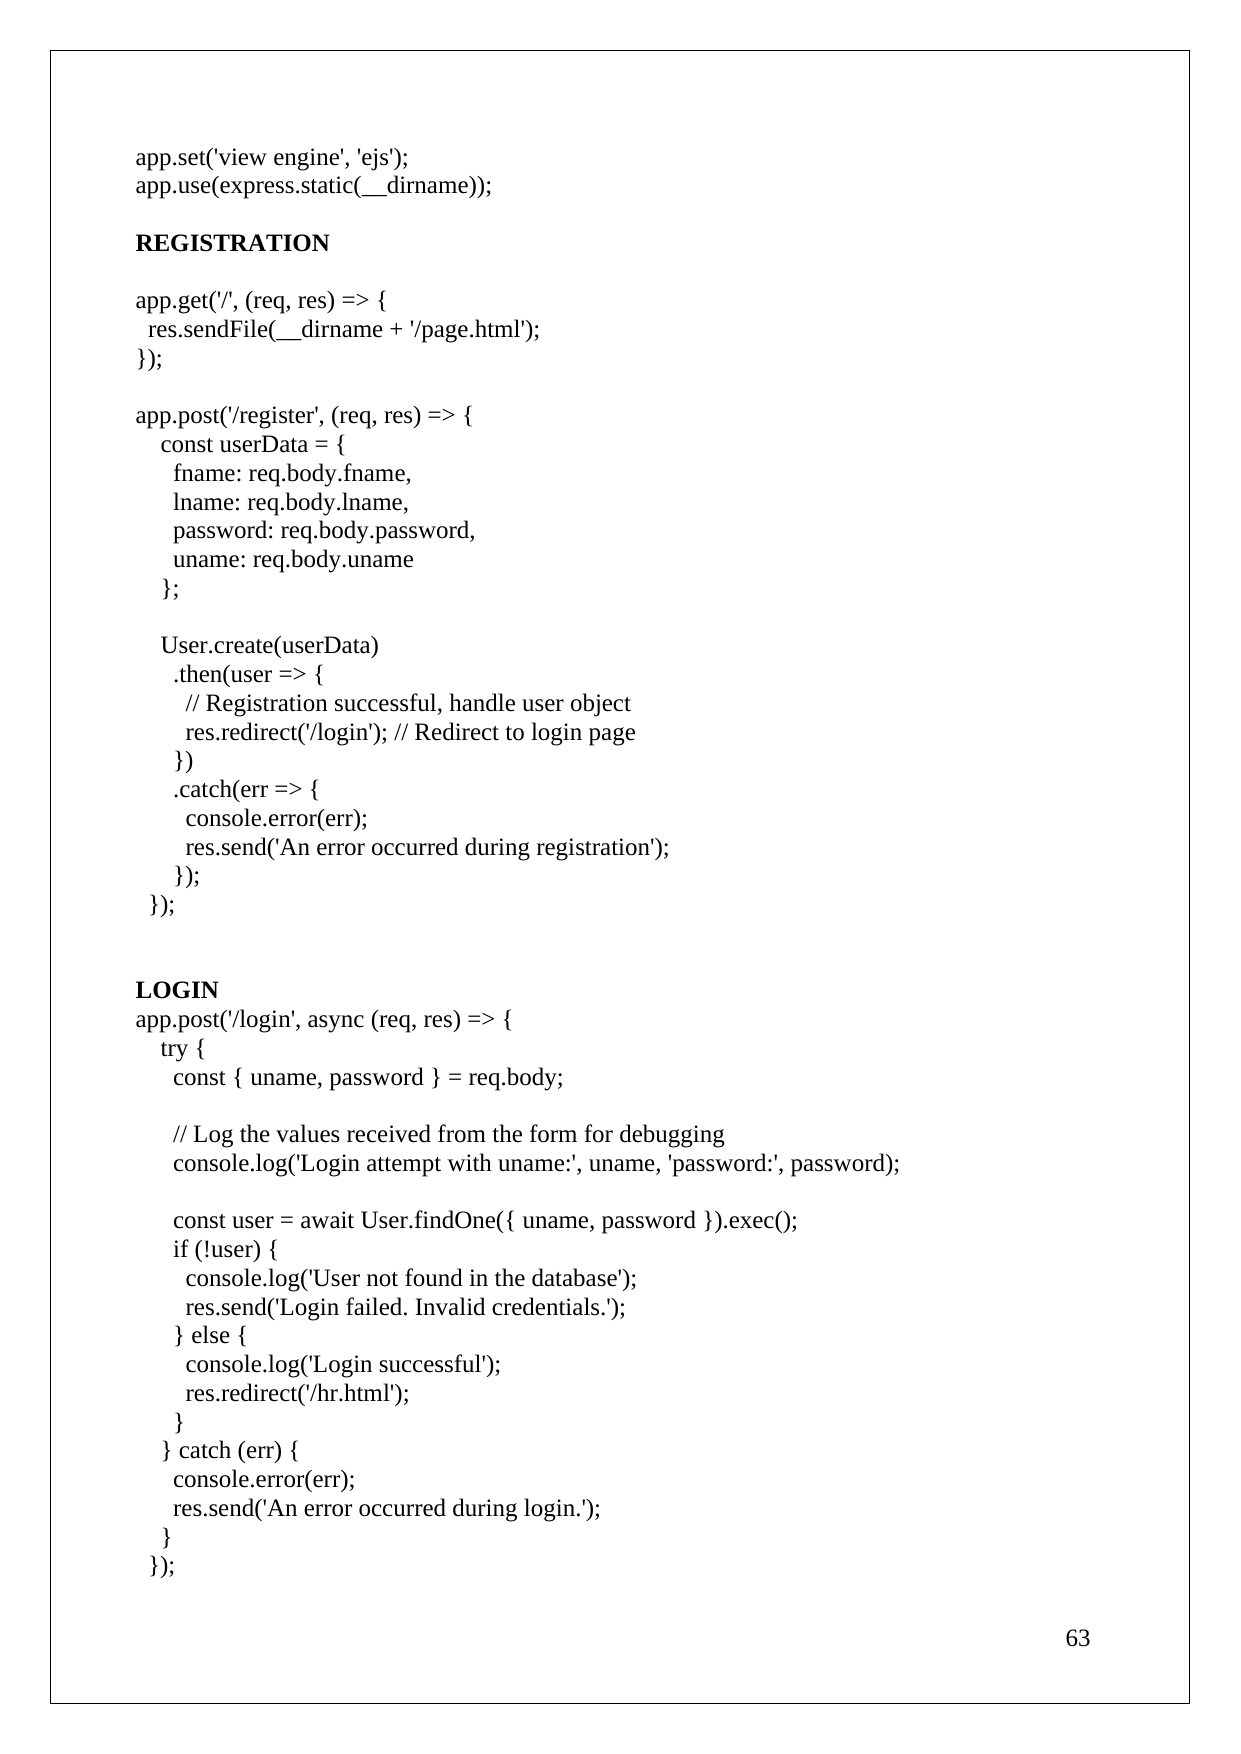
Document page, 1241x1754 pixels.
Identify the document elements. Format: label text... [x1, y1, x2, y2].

text try { [135, 1033, 1103, 1062]
text .catch(err => { [135, 774, 1103, 803]
text } else { [135, 1320, 1103, 1349]
text }) [135, 745, 1103, 774]
text console.log('Login successful'); [135, 1349, 1103, 1378]
text res.send('Login failed. Invalid credentials.'); [135, 1292, 1103, 1320]
text password: req.body.password, [135, 515, 1103, 544]
text res.send('An error occurred during registration'); [135, 832, 1103, 860]
text res.send('An error occurred during login.'); [135, 1493, 1103, 1522]
text }); [135, 343, 1103, 372]
text }); [135, 889, 1103, 918]
text res.sendFile(__dirname + '/page.html'); [135, 314, 1103, 343]
text } [135, 1522, 1103, 1550]
text LOGIN [135, 975, 1103, 1004]
text // Registration successful, handle user object [135, 688, 1103, 717]
text lname: req.body.lname, [135, 487, 1103, 515]
text fname: req.body.fname, [135, 458, 1103, 487]
text } [135, 1407, 1103, 1435]
text res.redirect('/hr.html'); [135, 1378, 1103, 1407]
text // Log the values received from the form for debugging [135, 1119, 1103, 1148]
text uname: req.body.uname [135, 544, 1103, 573]
text app.use(express.static(__dirname)); [135, 170, 1103, 199]
text app.set('view engine', 'ejs'); [135, 142, 1103, 170]
text console.error(err); [135, 1464, 1103, 1493]
text const userData = { [135, 429, 1103, 458]
text console.error(err); [135, 803, 1103, 832]
text res.redirect('/login'); // Redirect to login page [135, 717, 1103, 745]
text console.log('Login attempt with uname:', uname, 'password:', password); [135, 1148, 1103, 1177]
text User.create(userData) [135, 630, 1103, 659]
text if (!user) { [135, 1234, 1103, 1263]
text REGISTRATION [135, 228, 1103, 257]
text } catch (err) { [135, 1435, 1103, 1464]
text const { uname, password } = req.body; [135, 1062, 1103, 1090]
text console.log('User not found in the database'); [135, 1263, 1103, 1292]
text const user = await User.findOne({ uname, password }).exec(); [135, 1205, 1103, 1234]
text }; [135, 573, 1103, 602]
text app.post('/register', (req, res) => { [135, 400, 1103, 429]
text app.get('/', (req, res) => { [135, 285, 1103, 314]
text }); [135, 1550, 1103, 1579]
text app.post('/login', async (req, res) => { [135, 1004, 1103, 1033]
text }); [135, 860, 1103, 889]
text .then(user => { [135, 659, 1103, 688]
